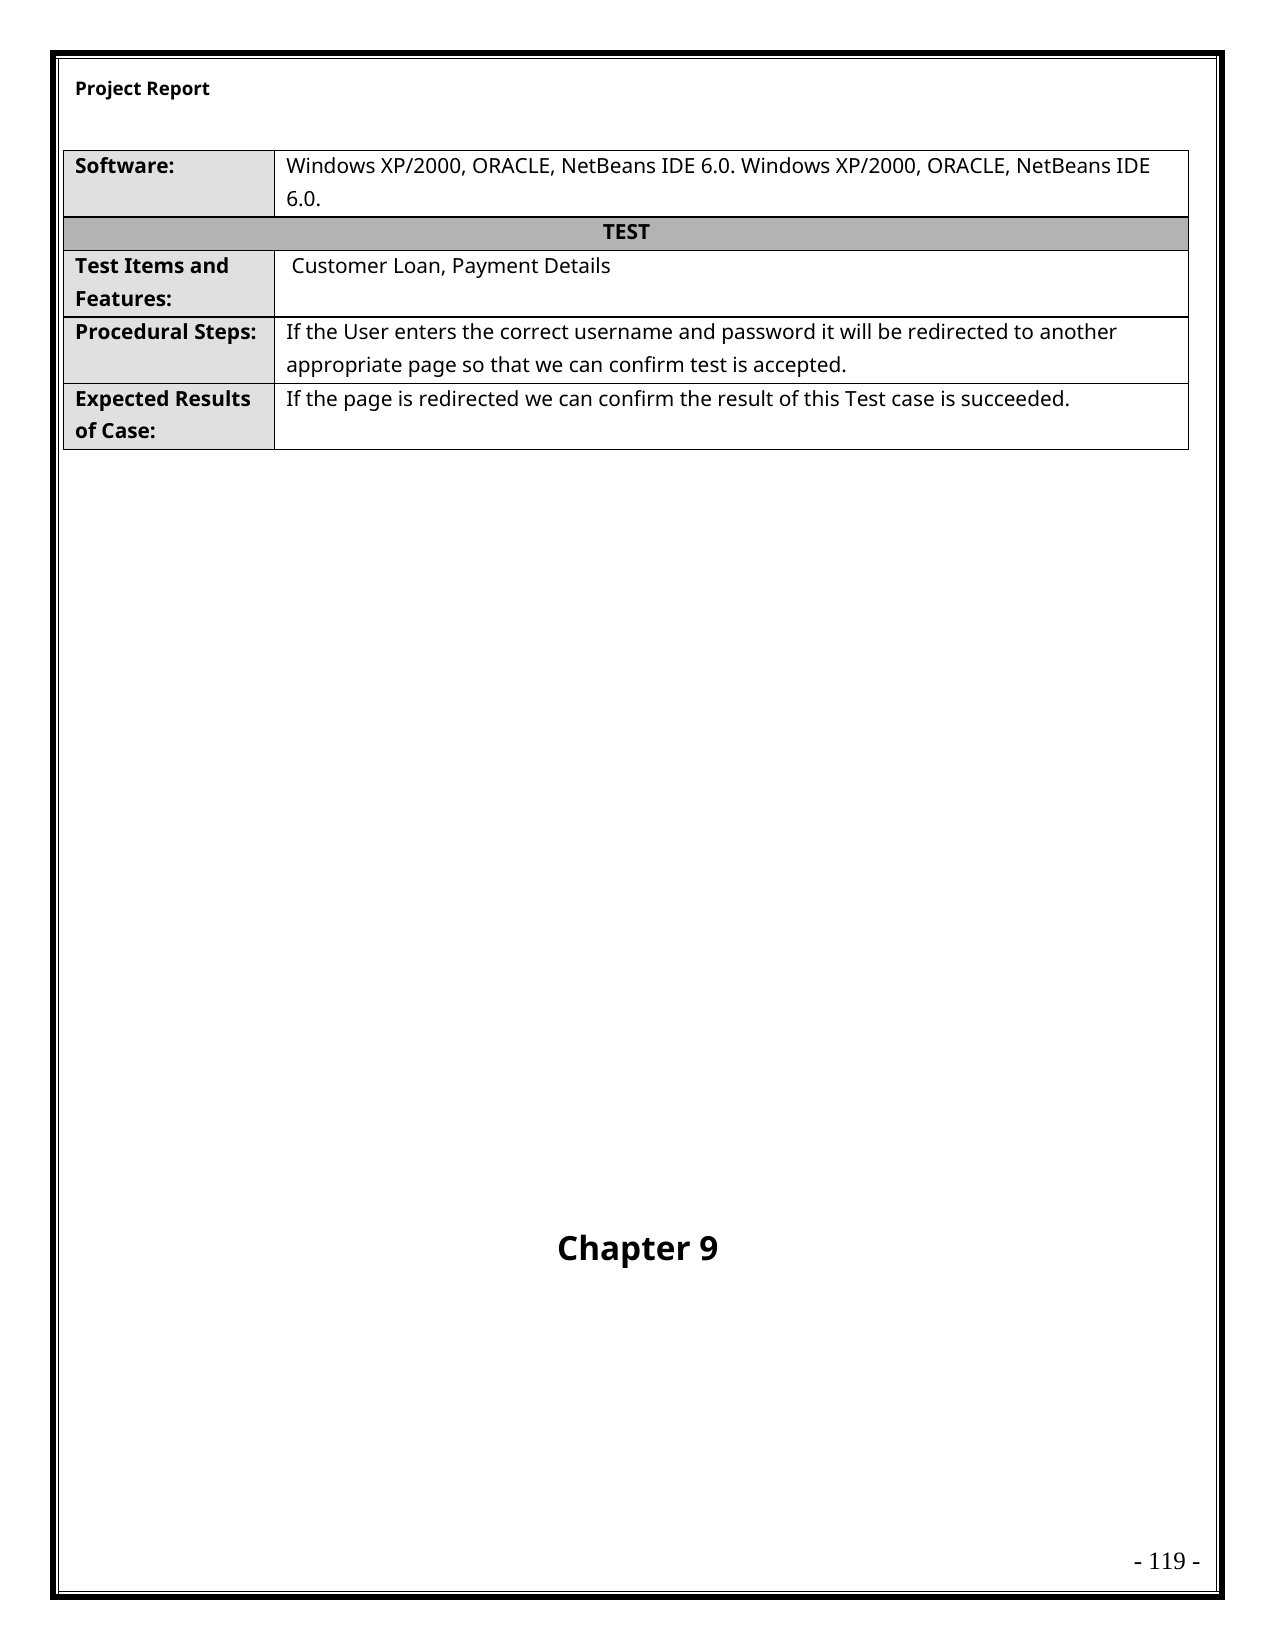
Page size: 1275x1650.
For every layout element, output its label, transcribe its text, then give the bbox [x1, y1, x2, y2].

table_cell Software: [64, 151, 274, 216]
table_cell Windows XP/2000, ORACLE, NetBeans IDE 6.0. Windows XP/2000, ORACLE, NetBeans IDE 6.0. [275, 151, 1188, 216]
table_cell Customer Loan, Payment Details [275, 251, 1188, 316]
table_cell Test Items and Features: [64, 251, 274, 316]
table_cell If the User enters the correct username and password it will be redirected to another appropriate page so that we can confirm test is accepted. [275, 318, 1188, 383]
text Chapter 9 [75, 1225, 1200, 1271]
table_cell TEST [64, 218, 1188, 250]
table_cell If the page is redirected we can confirm the result of this Test case is succeeded. [275, 384, 1188, 449]
table_cell Procedural Steps: [64, 318, 274, 383]
table_cell Expected Results of Case: [64, 384, 274, 449]
